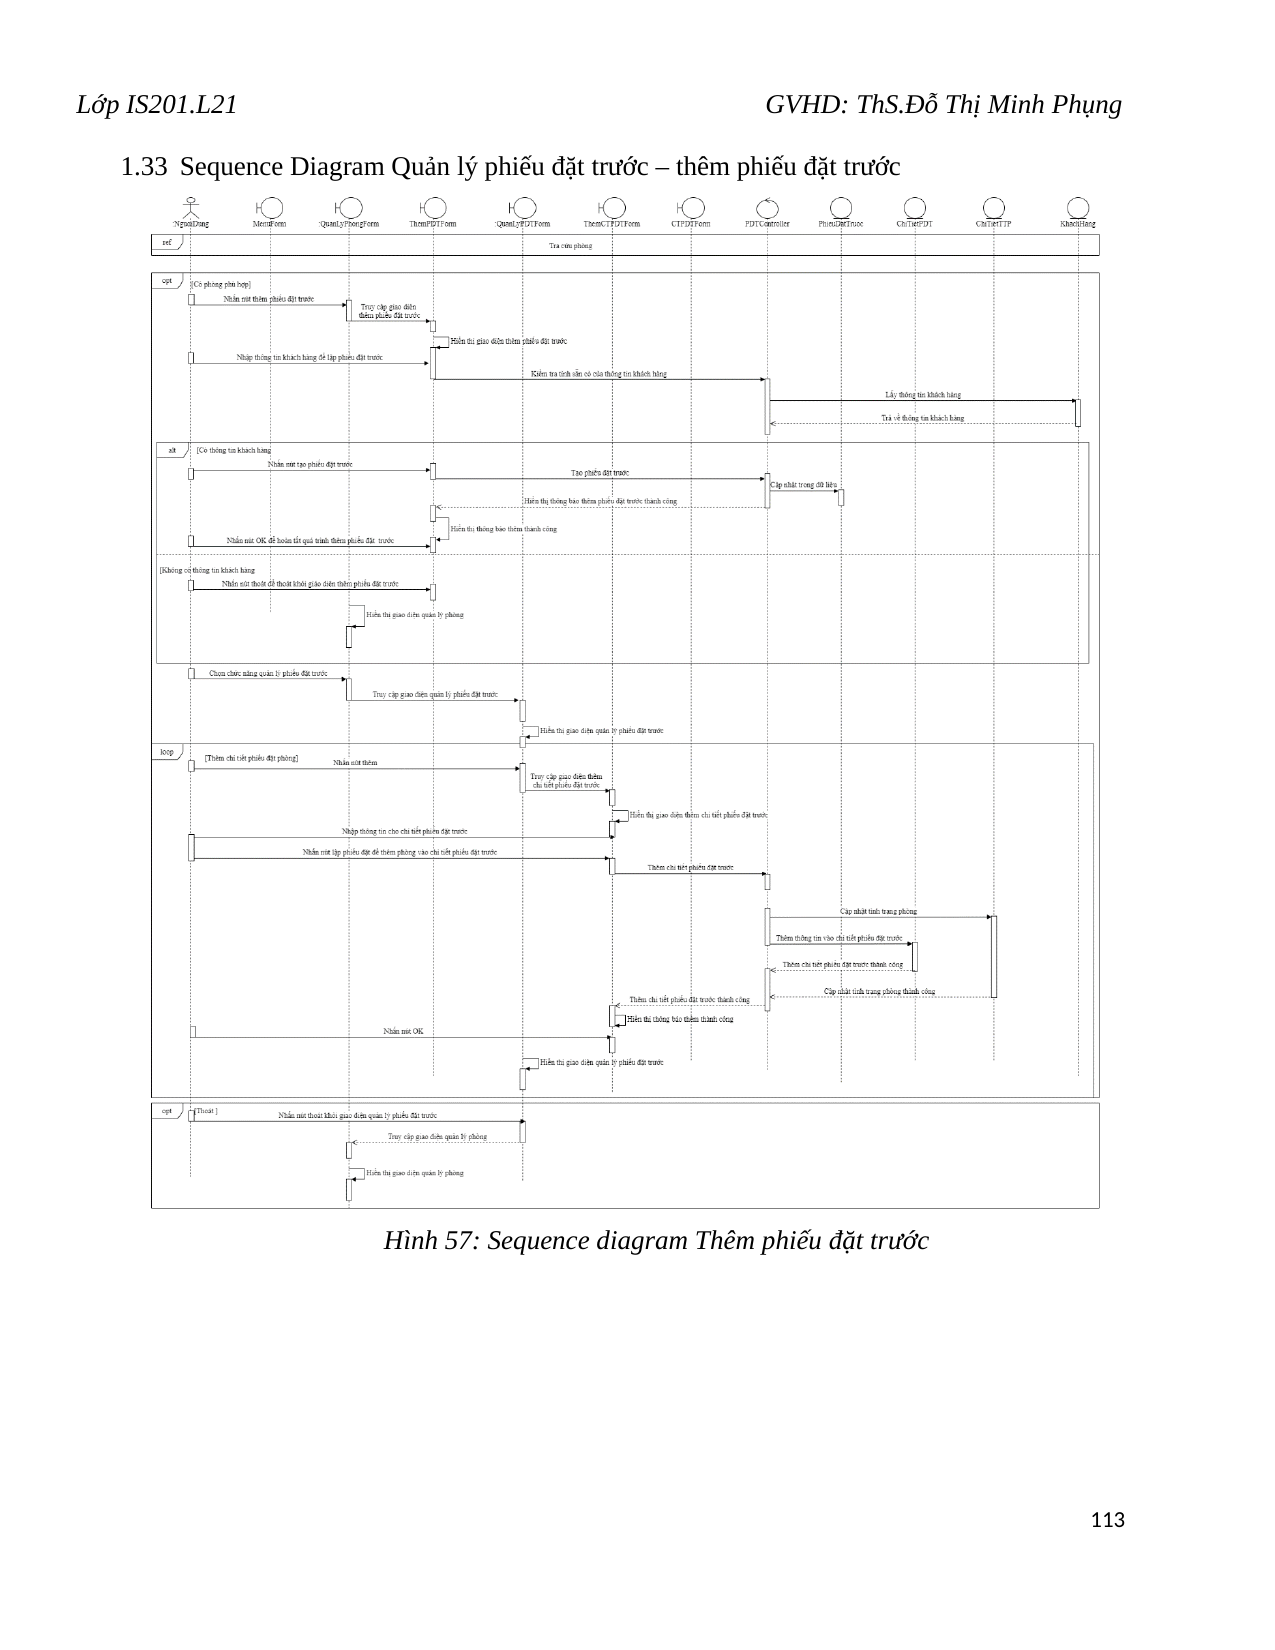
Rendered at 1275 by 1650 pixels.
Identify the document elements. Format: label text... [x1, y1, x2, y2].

text Hình 57: Sequence diagram Thêm phiếu đặt trước [191, 1224, 1125, 1255]
list Sequence Diagram Quản lý phiếu đặt trước – thêm phiếu đặt trước [120, 150, 1125, 181]
picture [135, 181, 1115, 1224]
